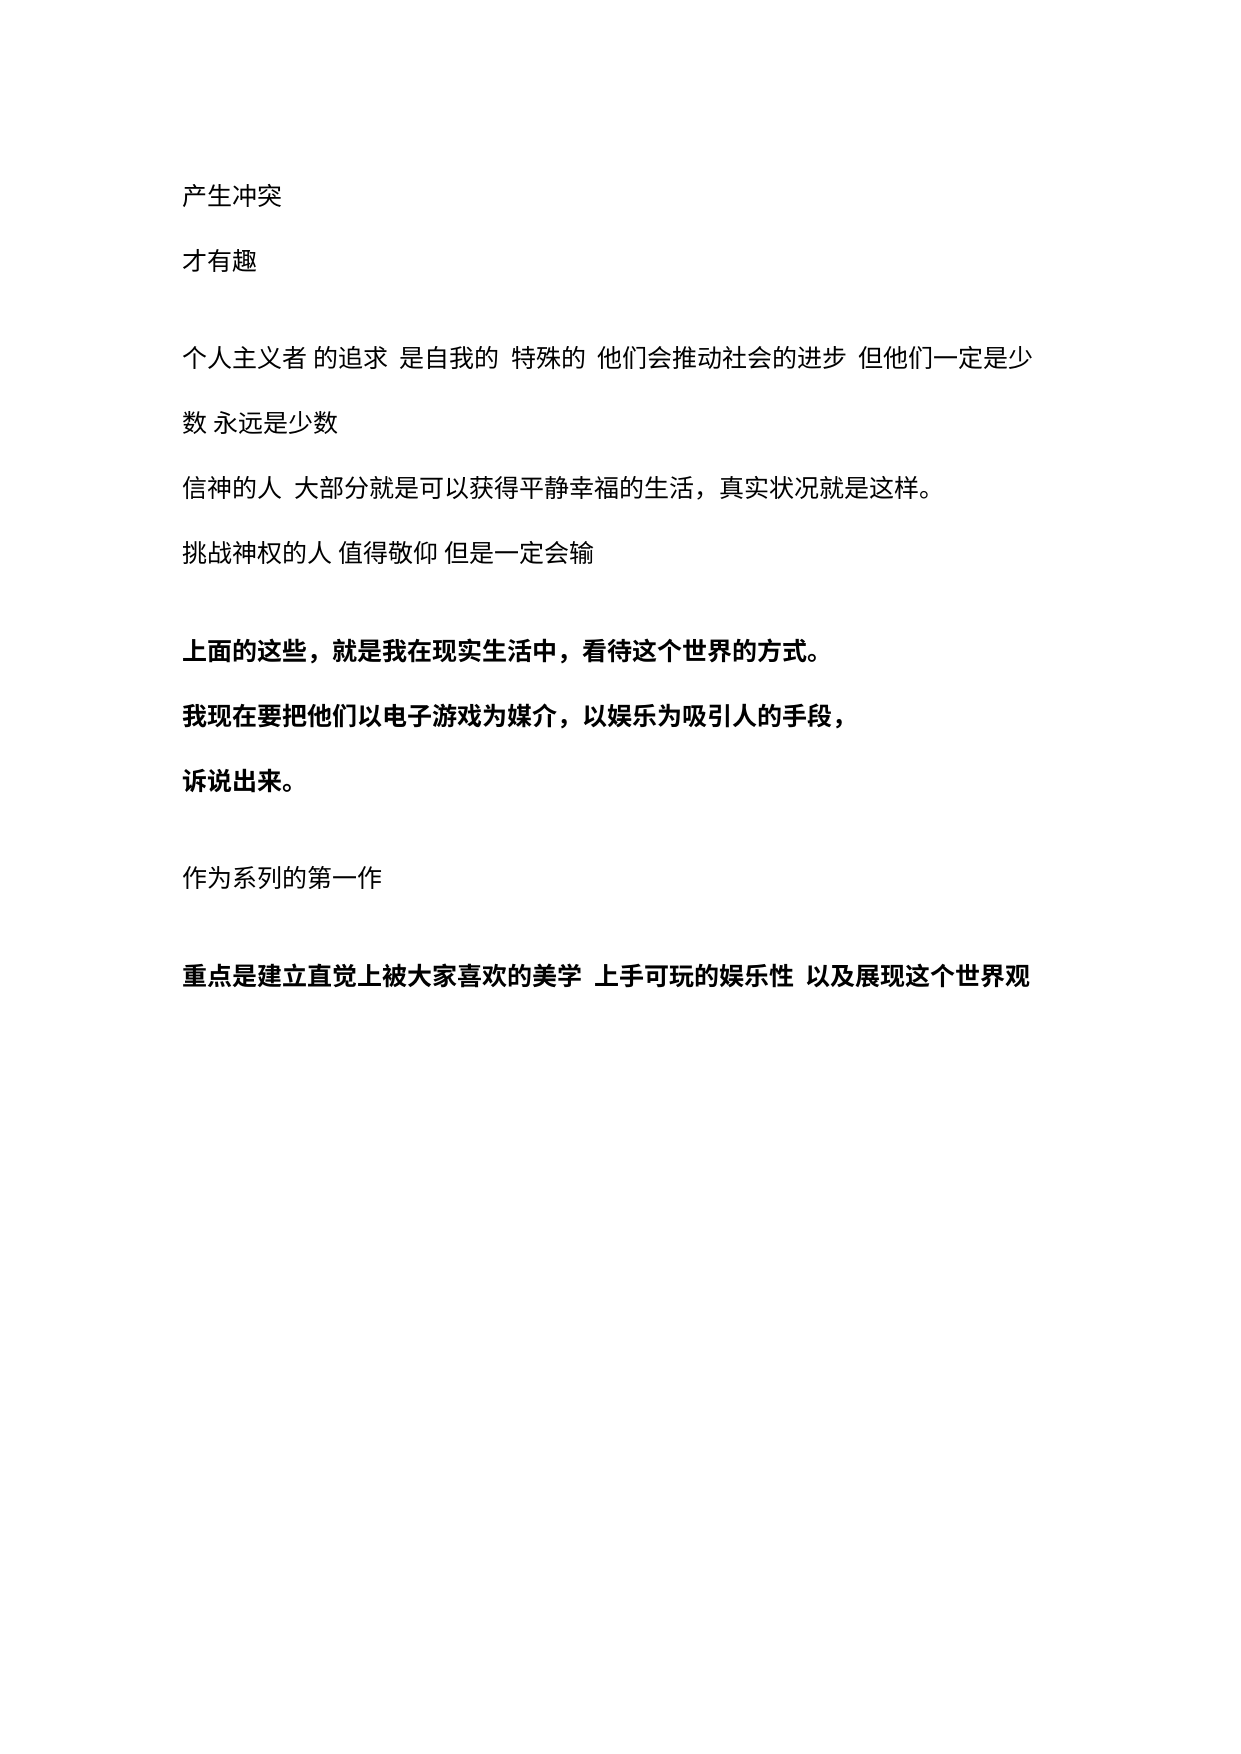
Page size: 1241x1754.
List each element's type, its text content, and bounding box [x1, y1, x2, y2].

text 重点是建立直觉上被大家喜欢的美学 上手可玩的娱乐性 以及展现这个世界观 [183, 942, 1058, 1007]
text 才有趣 [183, 227, 1058, 292]
text 上面的这些，就是我在现实生活中，看待这个世界的方式。 [183, 617, 1058, 682]
text 产生冲突 [183, 162, 1058, 227]
text 挑战神权的人 值得敬仰 但是一定会输 [183, 519, 1058, 584]
text 作为系列的第一作 [183, 844, 1058, 909]
text 信神的人 大部分就是可以获得平静幸福的生活，真实状况就是这样。 [183, 454, 1058, 519]
text 我现在要把他们以电子游戏为媒介，以娱乐为吸引人的手段， [183, 682, 1058, 747]
text 个人主义者 的追求 是自我的 特殊的 他们会推动社会的进步 但他们一定是少数 永远是少数 [183, 324, 1058, 454]
text 诉说出来。 [183, 747, 1058, 812]
